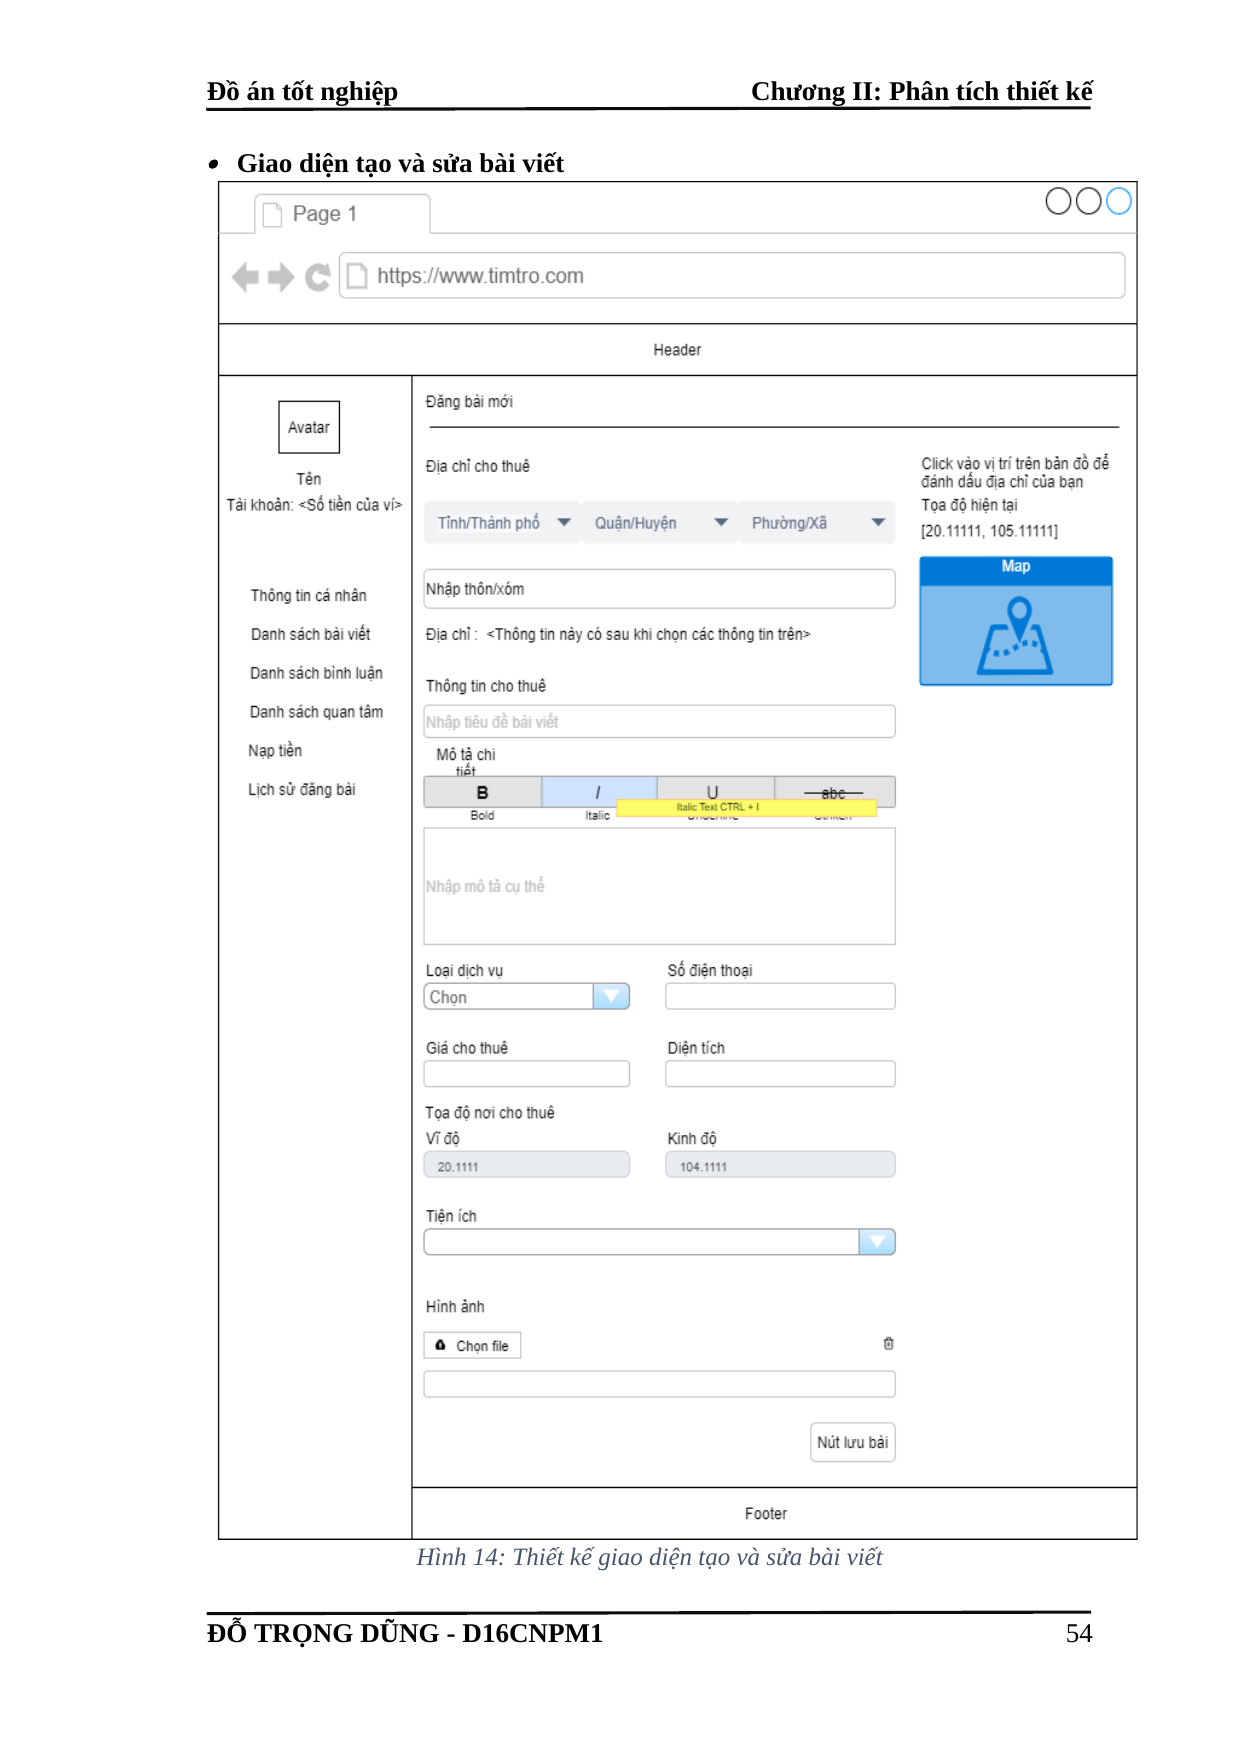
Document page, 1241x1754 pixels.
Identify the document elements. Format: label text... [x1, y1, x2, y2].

text Hình 14: Thiết kế giao diện tạo và sửa bài viết [207, 1542, 1093, 1571]
picture [206, 181, 1138, 1540]
list Giao diện tạo và sửa bài viết [207, 148, 1093, 179]
